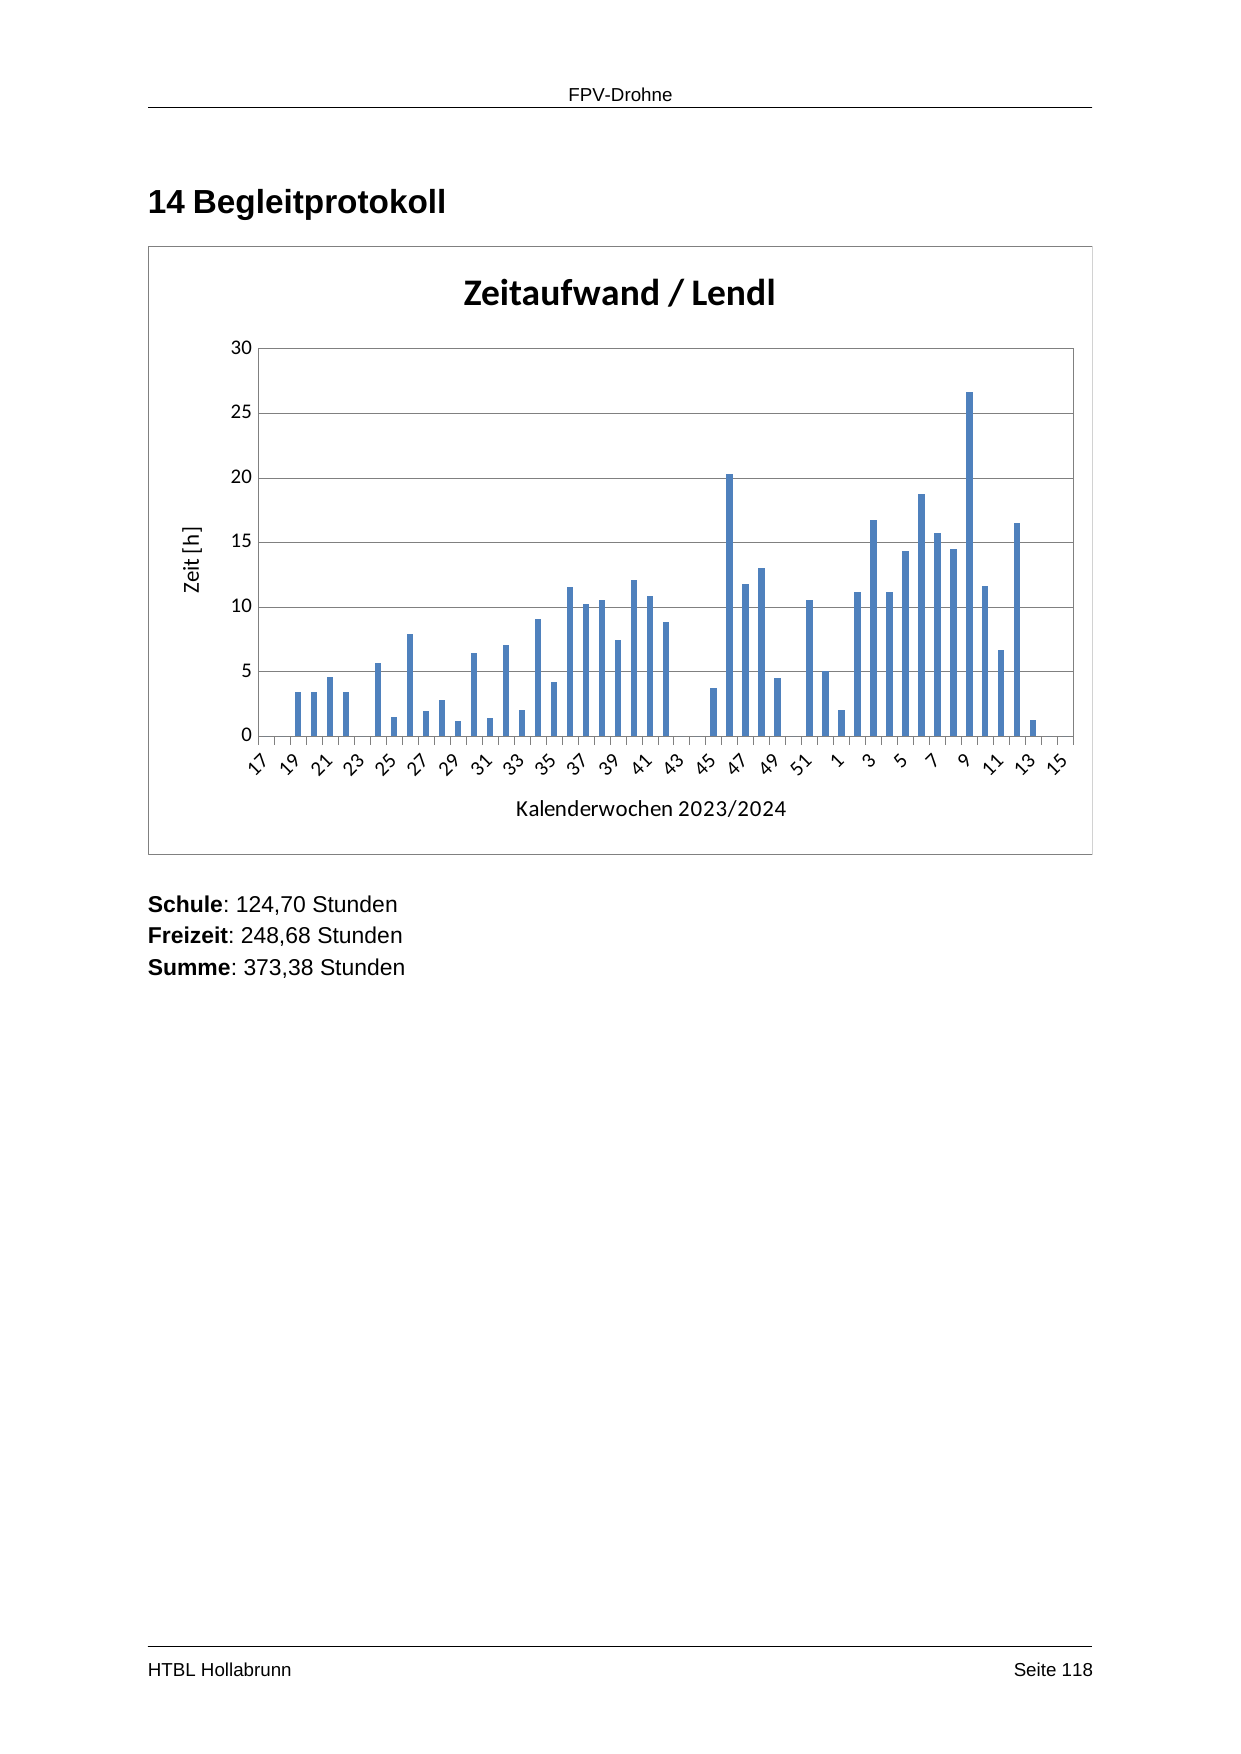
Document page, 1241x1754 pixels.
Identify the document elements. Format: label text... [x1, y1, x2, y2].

text Schule: 124,70 Stunden [148, 886, 1092, 918]
subtitle Begleitprotokoll [148, 183, 1092, 221]
text Summe: 373,38 Stunden [148, 949, 1092, 980]
text Freizeit: 248,68 Stunden [148, 918, 1092, 949]
